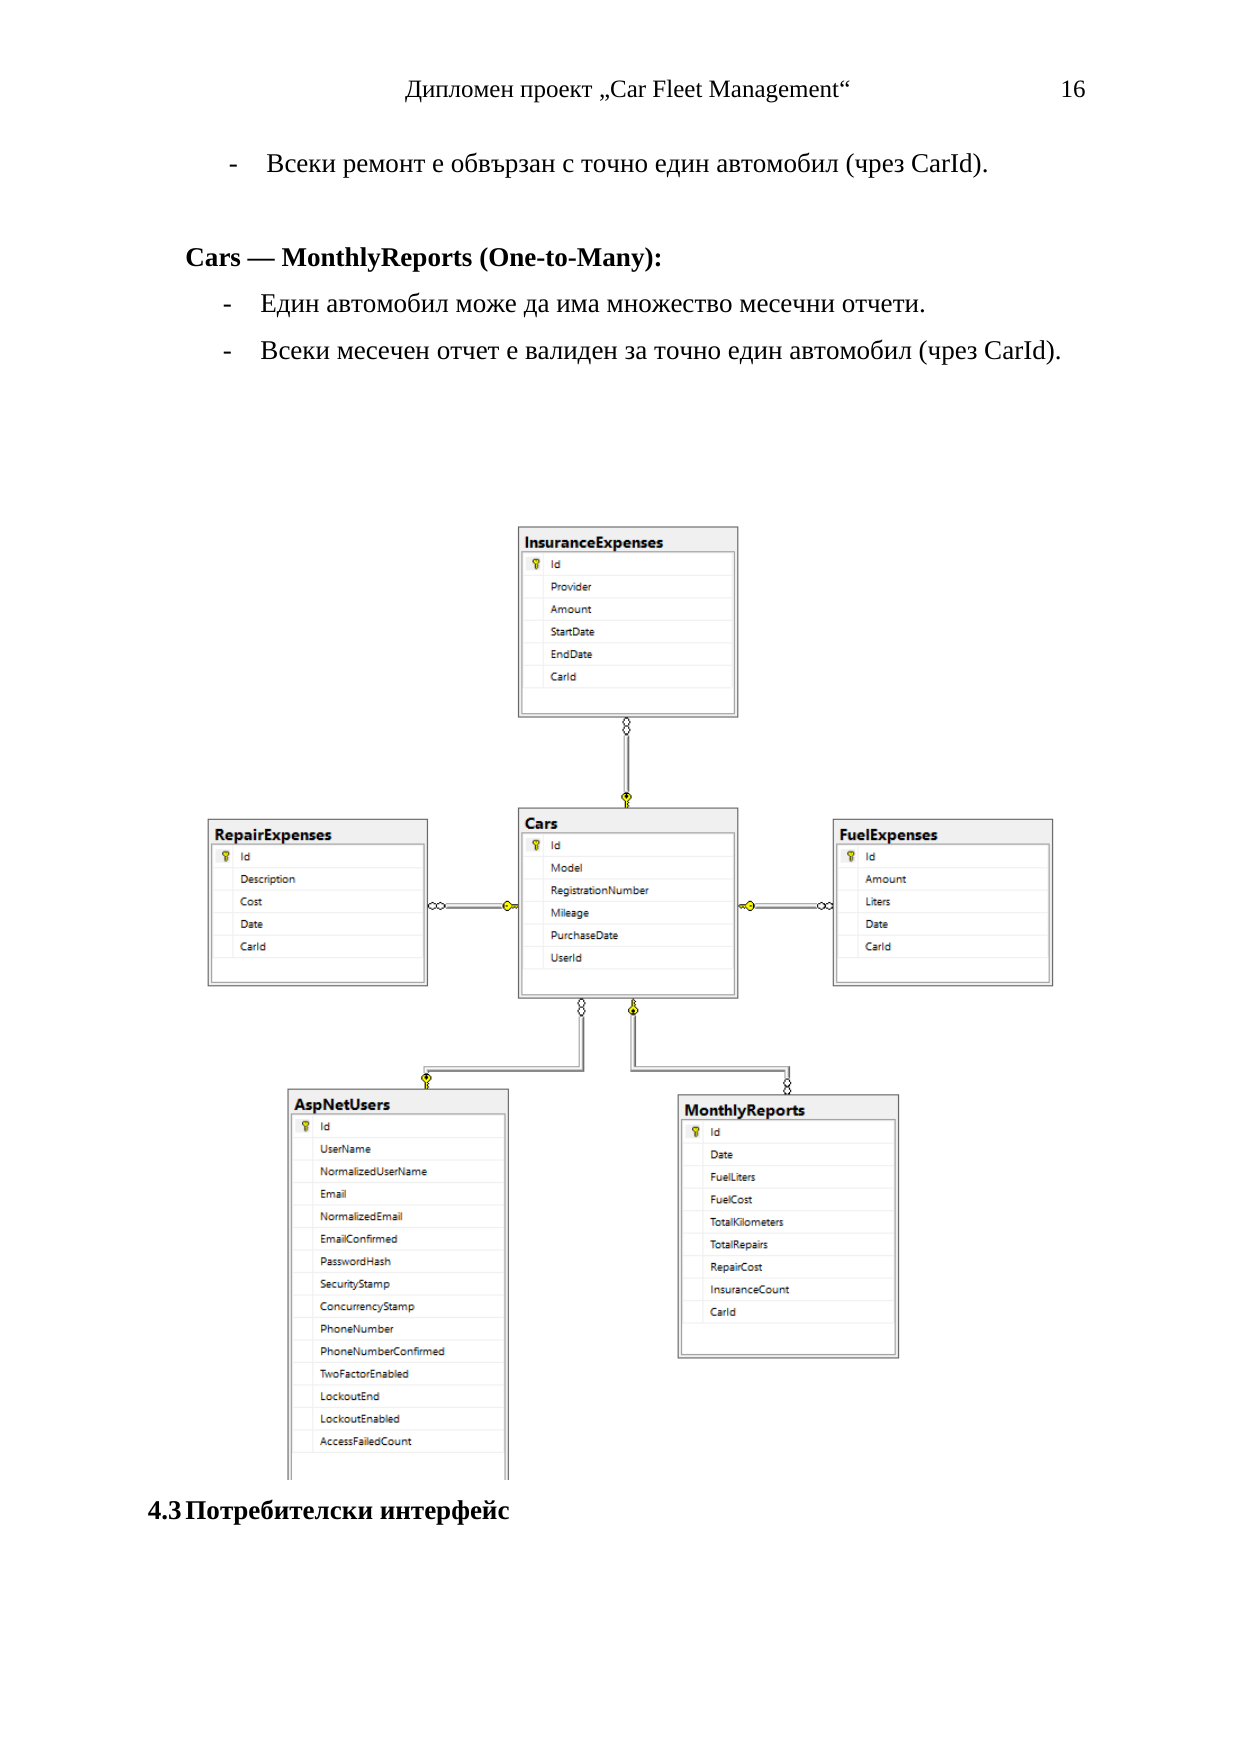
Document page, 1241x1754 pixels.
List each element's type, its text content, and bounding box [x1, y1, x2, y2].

list Един автомобил може да има множество месечни отчети. [223, 288, 1093, 319]
text Cars — MonthlyReports (One-to-Many): [185, 241, 1093, 272]
picture [147, 513, 1169, 1480]
list Потребителски интерфейс [148, 1494, 1093, 1526]
list Всеки ремонт е обвързан с точно един автомобил (чрез CarId). [229, 148, 1093, 179]
list Всеки месечен отчет е валиден за точно един автомобил (чрез CarId). [223, 334, 1093, 365]
